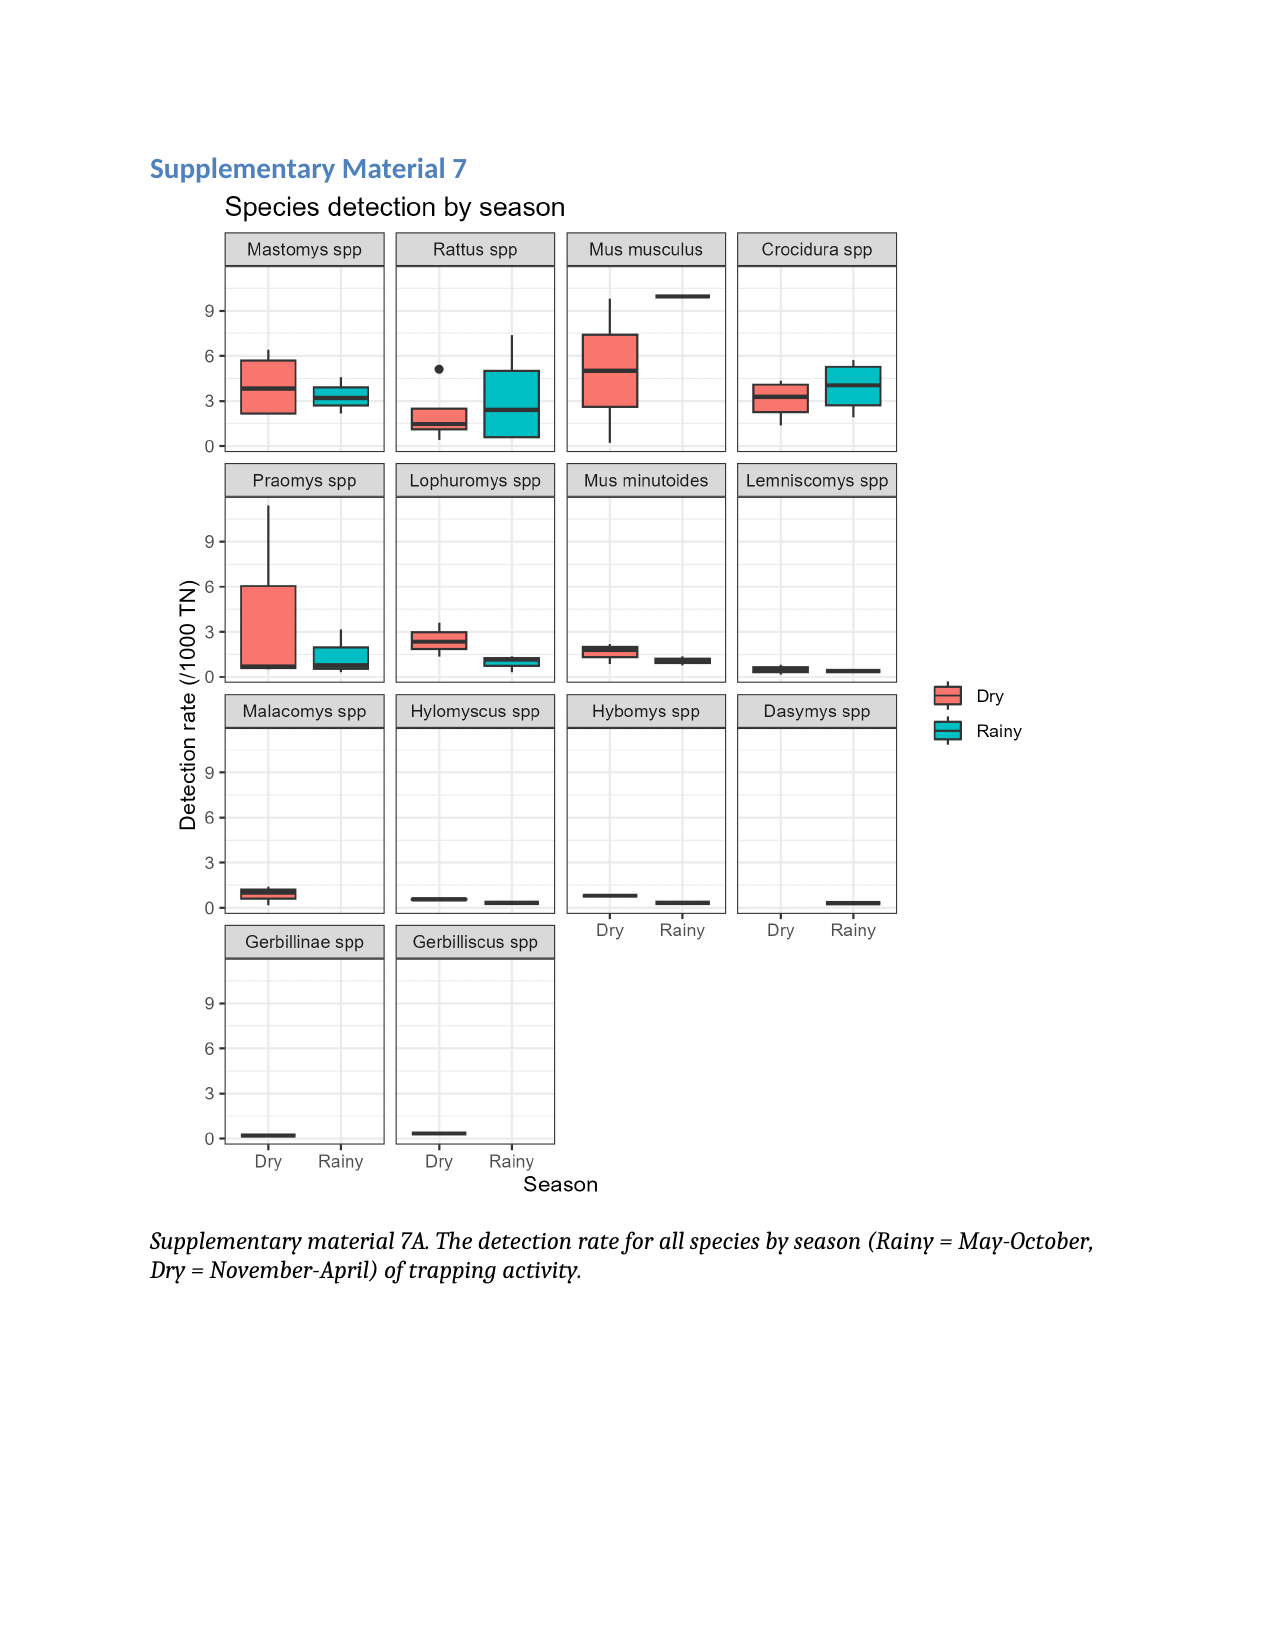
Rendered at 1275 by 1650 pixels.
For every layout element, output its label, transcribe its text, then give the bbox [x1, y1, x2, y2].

text Supplementary material 7A. The detection rate for all species by season (Rainy = May-October, Dry = November-April) of trapping activity. [150, 1227, 1125, 1285]
subtitle Supplementary Material 7 [150, 150, 1125, 186]
picture [168, 185, 1044, 1207]
